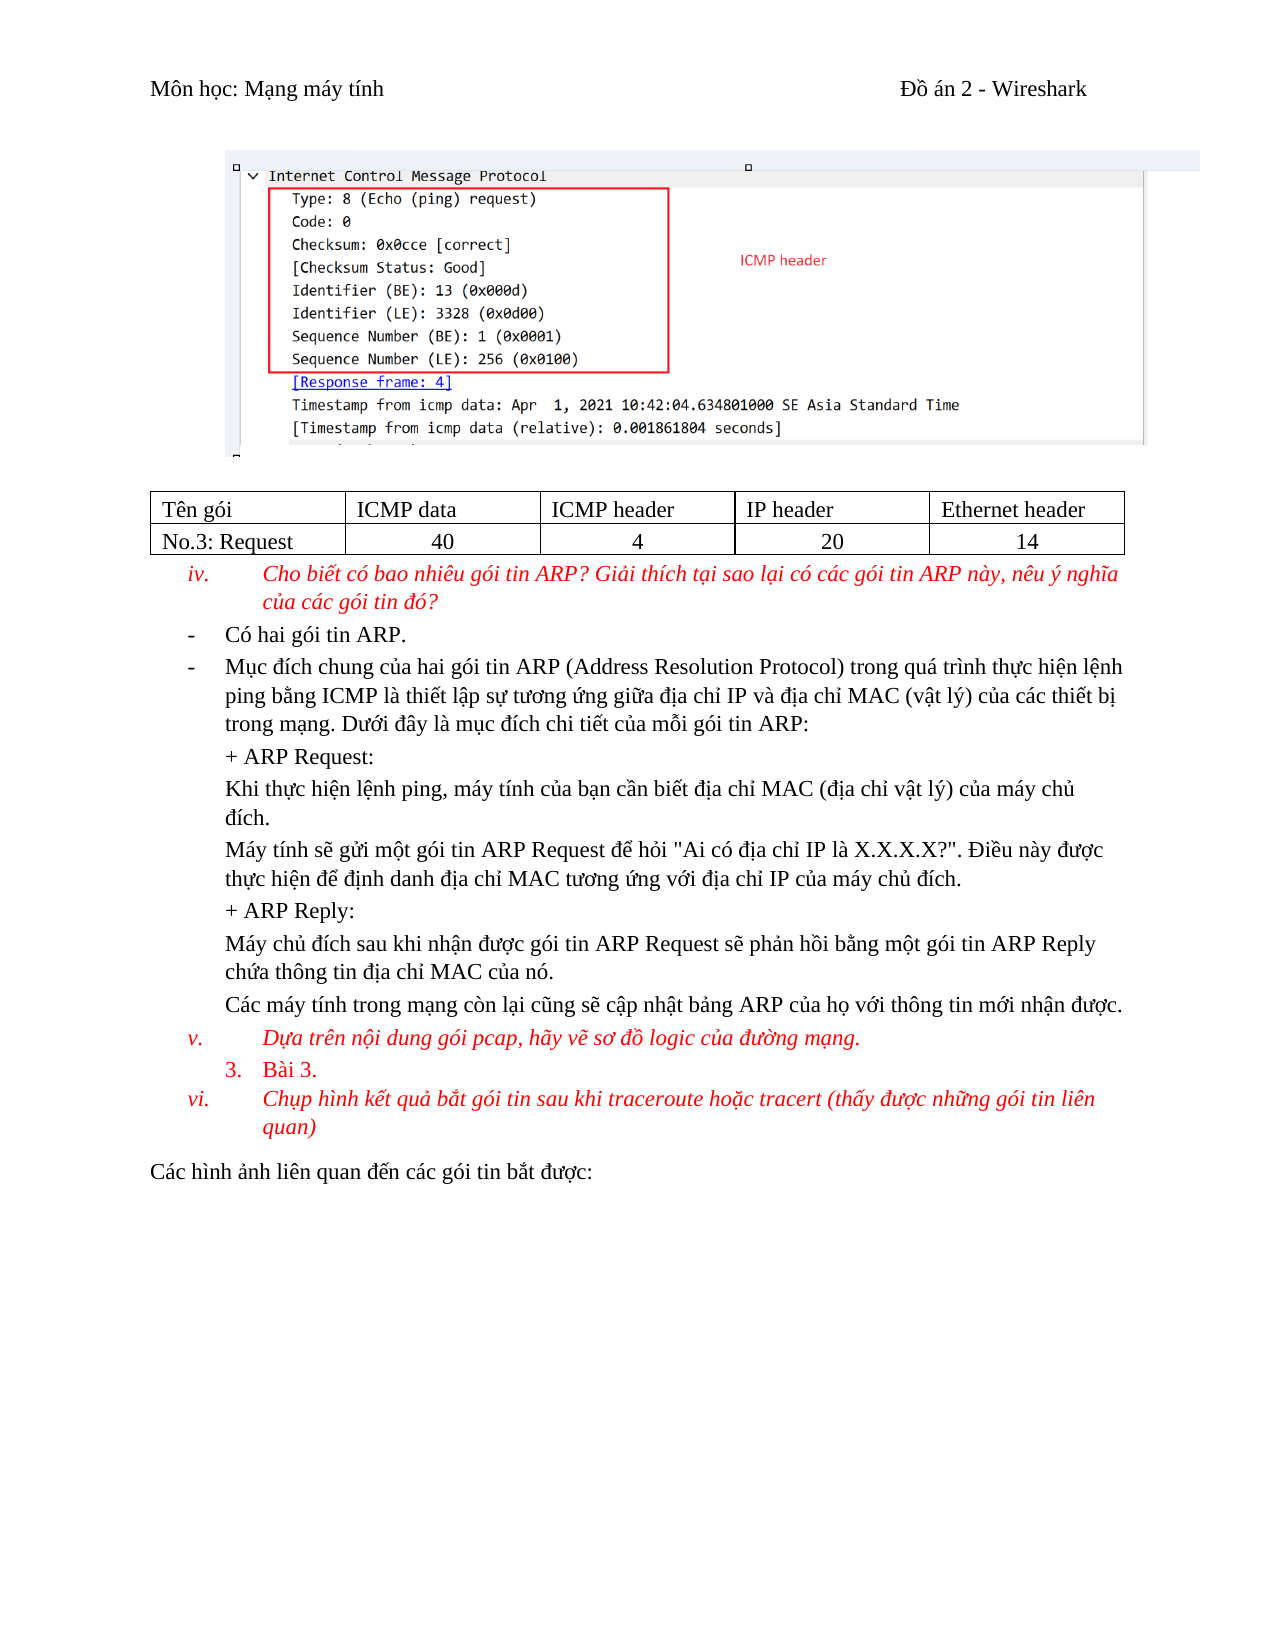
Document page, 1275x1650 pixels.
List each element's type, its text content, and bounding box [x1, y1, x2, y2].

text Máy tính sẽ gửi một gói tin ARP Request để hỏi "Ai có địa chỉ IP là X.X.X.X?". Điều này được thực hiện để định danh địa chỉ MAC tương ứng với địa chỉ IP của máy chủ đích. [225, 836, 1125, 891]
list Có hai gói tin ARP. [187, 621, 1125, 647]
table_cell 40 [346, 524, 540, 554]
table_header ICMP header [541, 492, 734, 523]
list Dựa trên nội dung gói pcap, hãy vẽ sơ đồ logic của đường mạng. [187, 1024, 1125, 1050]
text Khi thực hiện lệnh ping, máy tính của bạn cần biết địa chỉ MAC (địa chỉ vật lý) của máy chủ đích. [225, 775, 1125, 830]
list Mục đích chung của hai gói tin ARP (Address Resolution Protocol) trong quá trình thực hiện lệnh ping bằng ICMP là thiết lập sự tương ứng giữa địa chỉ IP và địa chỉ MAC (vật lý) của các thiết bị trong mạng. Dưới đây là mục đích chi tiết của mỗi gói tin ARP: [187, 653, 1125, 736]
table_header Ethernet header [930, 492, 1124, 523]
table_cell 20 [736, 524, 929, 554]
table_header IP header [736, 492, 929, 523]
list Chụp hình kết quả bắt gói tin sau khi traceroute hoặc tracert (thấy được những gói tin liên quan) [187, 1085, 1125, 1139]
text Máy chủ đích sau khi nhận được gói tin ARP Request sẽ phản hồi bằng một gói tin ARP Reply chứa thông tin địa chỉ MAC của nó. [225, 930, 1125, 985]
table_header Tên gói [151, 492, 345, 523]
table_cell No.3: Request [151, 524, 345, 554]
picture [225, 150, 1200, 457]
list Cho biết có bao nhiêu gói tin ARP? Giải thích tại sao lại có các gói tin ARP này, nêu ý nghĩa của các gói tin đó? [187, 559, 1125, 614]
table_cell 14 [930, 524, 1124, 554]
text Các hình ảnh liên quan đến các gói tin bắt được: [150, 1158, 1125, 1184]
text Các máy tính trong mạng còn lại cũng sẽ cập nhật bảng ARP của họ với thông tin mới nhận được. [225, 991, 1125, 1017]
text + ARP Request: [225, 743, 1125, 769]
text + ARP Reply: [225, 897, 1125, 924]
table_cell 4 [541, 524, 734, 554]
text Bài 3. [225, 1056, 1125, 1083]
table_header ICMP data [346, 492, 540, 523]
